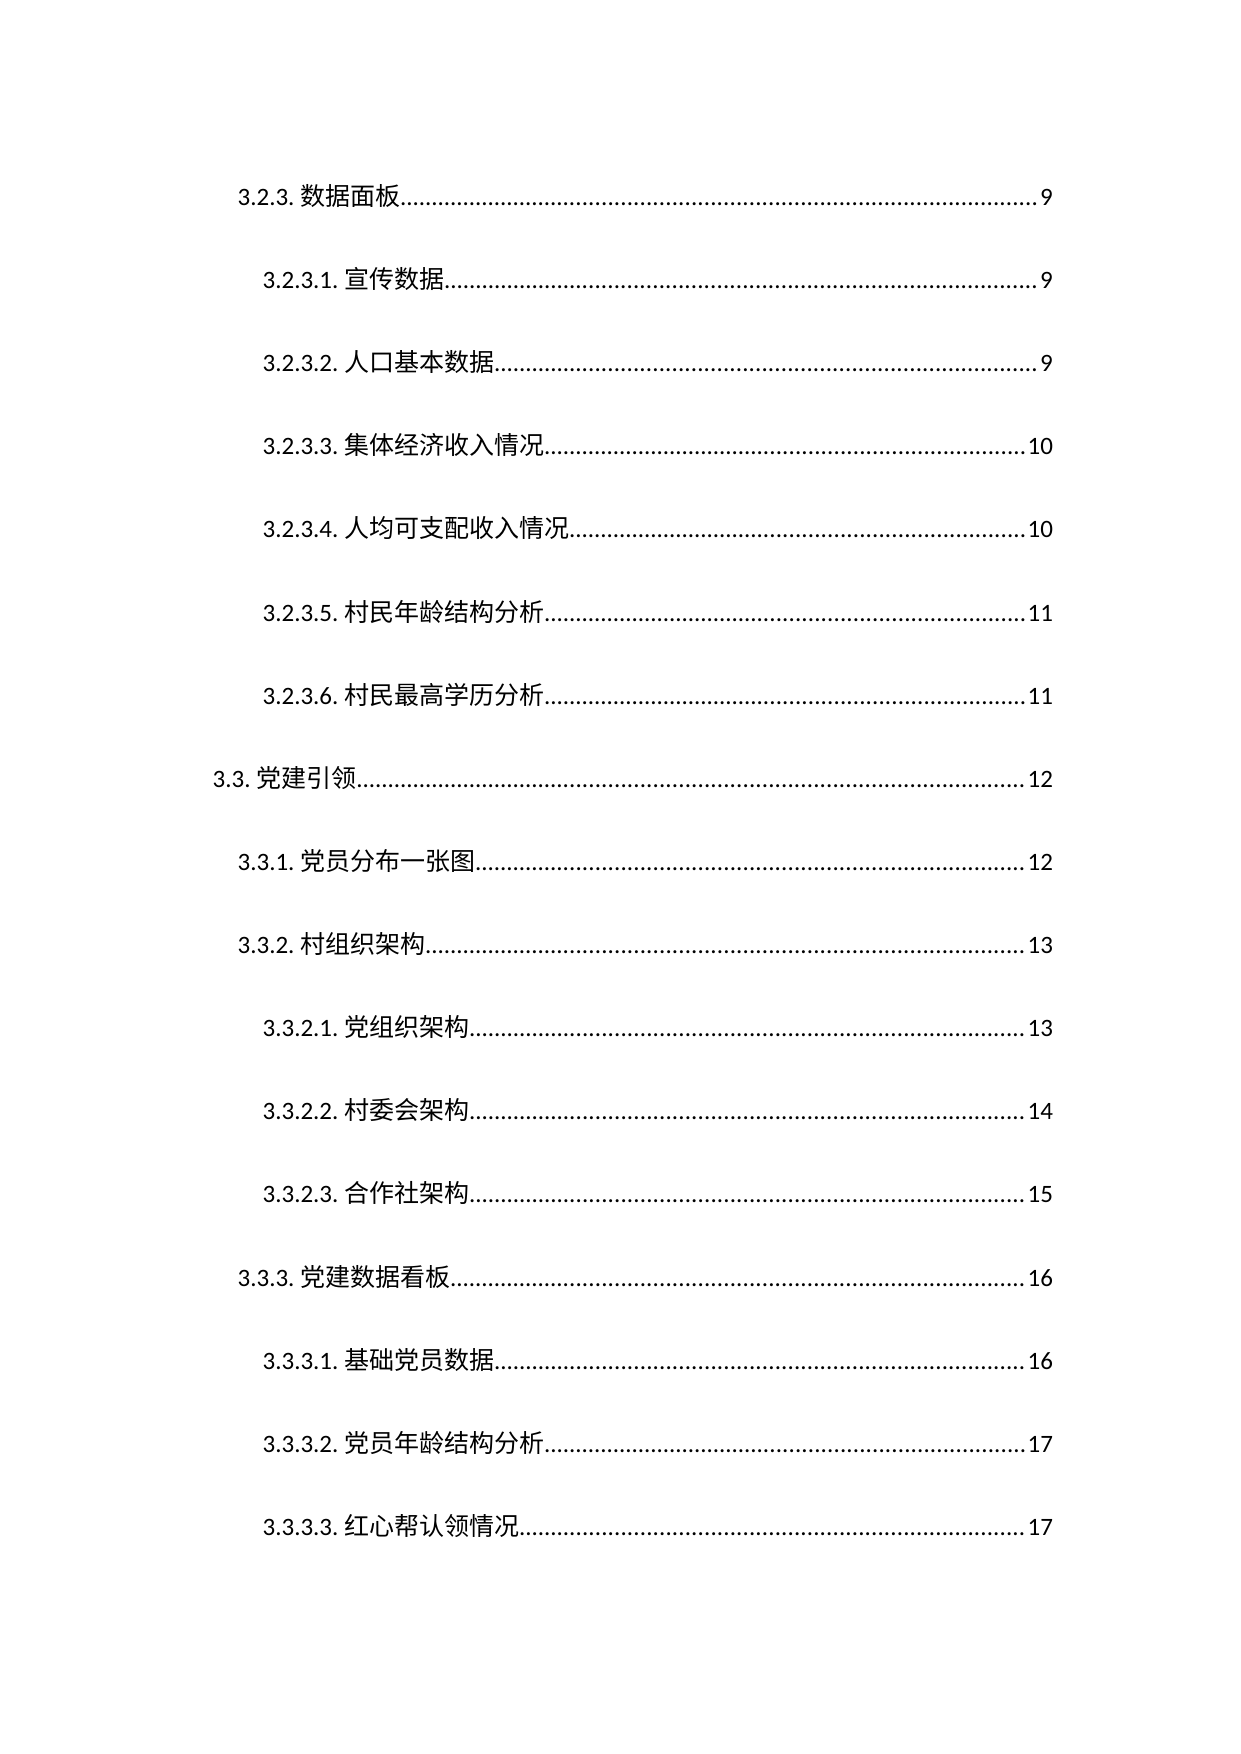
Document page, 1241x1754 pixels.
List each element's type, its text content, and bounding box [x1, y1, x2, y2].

text 3.3.2.2. 村委会架构 14 [262, 1076, 1053, 1141]
text 3.3.3.1. 基础党员数据 16 [262, 1326, 1053, 1391]
text 3.2.3.6. 村民最高学历分析 11 [262, 661, 1053, 726]
text 3.2.3.4. 人均可支配收入情况 10 [262, 494, 1053, 559]
text 3.2.3.3. 集体经济收入情况 10 [262, 411, 1053, 476]
text 3.2.3.5. 村民年龄结构分析 11 [262, 578, 1053, 643]
text 3.2.3. 数据面板 9 [237, 162, 1053, 227]
text 3.3.3. 党建数据看板 16 [237, 1243, 1053, 1308]
text 3.3. 党建引领 12 [212, 744, 1053, 809]
text 3.3.1. 党员分布一张图 12 [237, 827, 1053, 892]
text 3.3.2.3. 合作社架构 15 [262, 1159, 1053, 1224]
text 3.3.2. 村组织架构 13 [237, 910, 1053, 975]
text 3.3.3.2. 党员年龄结构分析 17 [262, 1409, 1053, 1474]
text 3.3.3.3. 红心帮认领情况 17 [262, 1492, 1053, 1557]
text 3.3.2.1. 党组织架构 13 [262, 993, 1053, 1058]
text 3.2.3.1. 宣传数据 9 [262, 245, 1053, 310]
text 3.2.3.2. 人口基本数据 9 [262, 328, 1053, 393]
